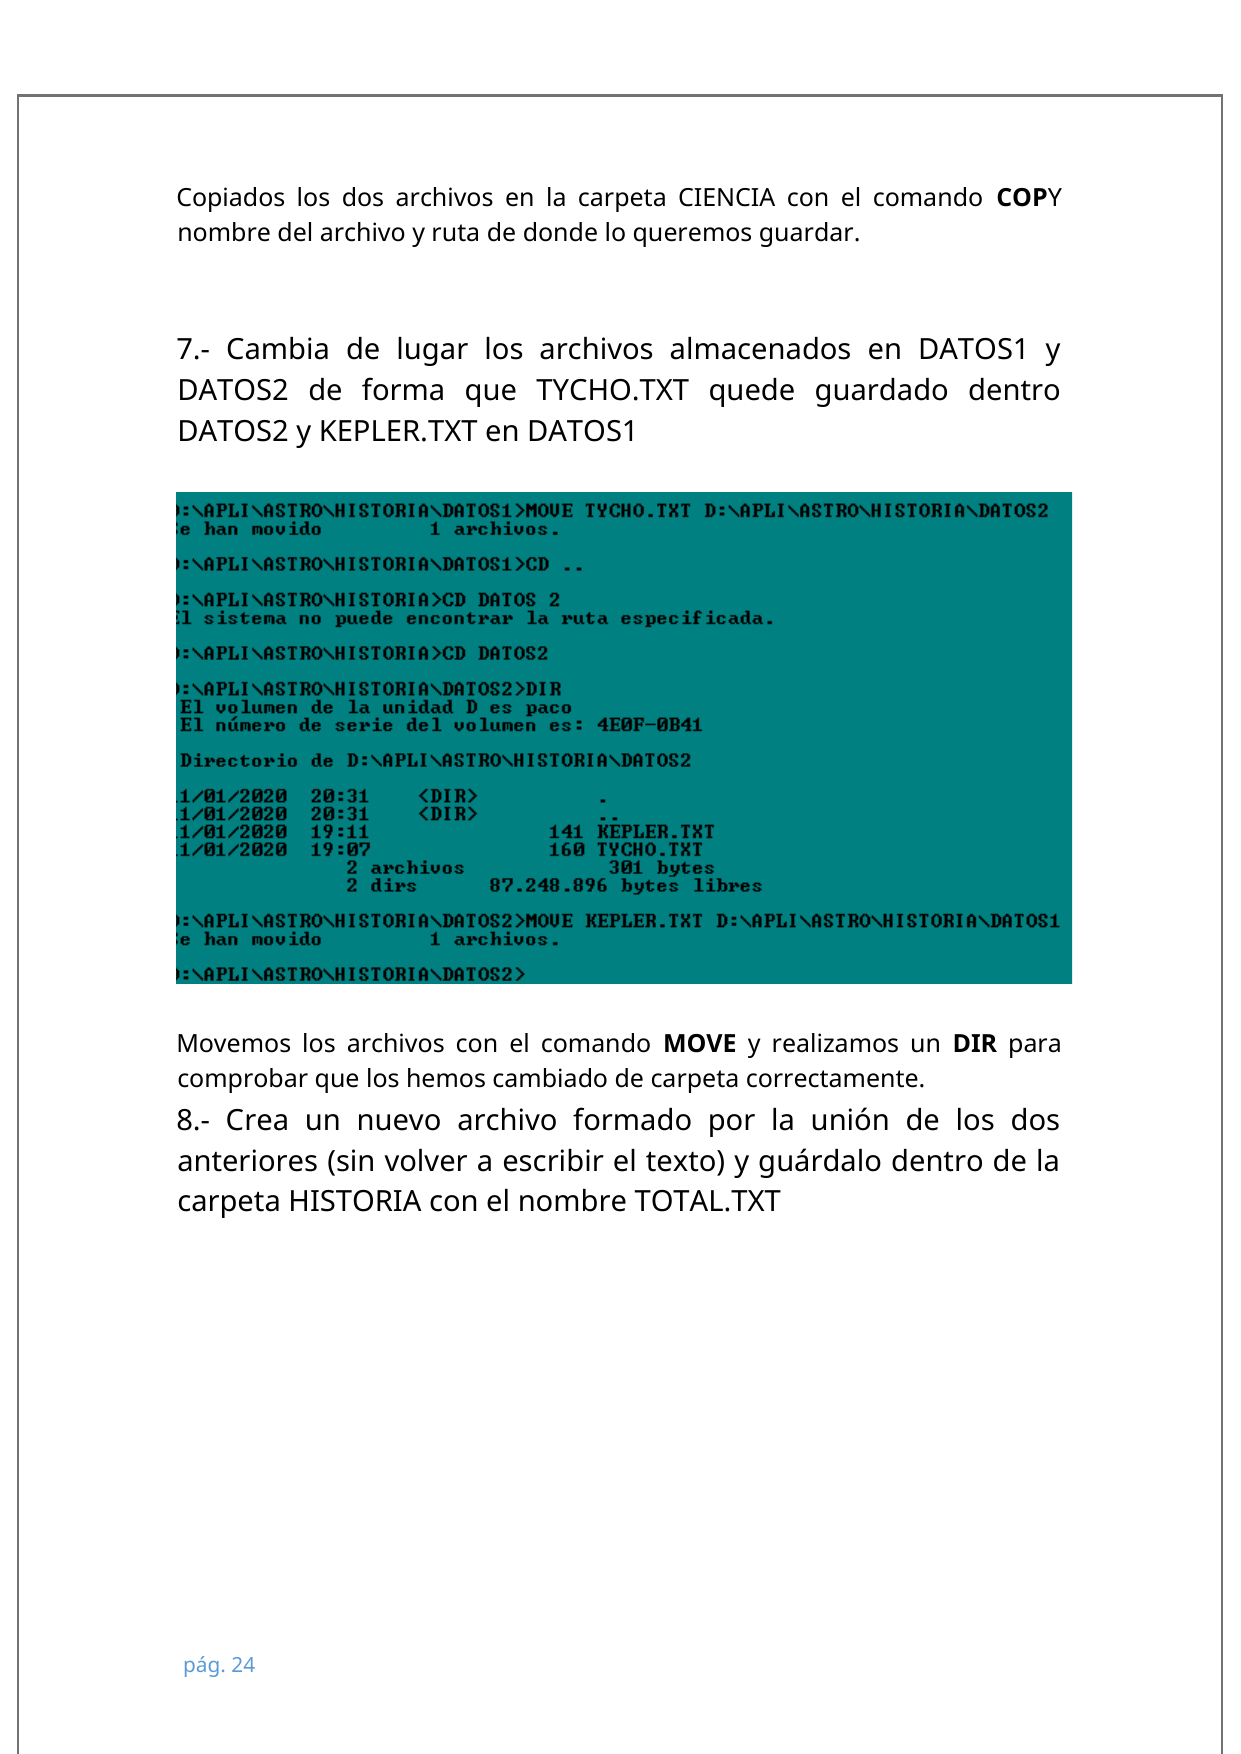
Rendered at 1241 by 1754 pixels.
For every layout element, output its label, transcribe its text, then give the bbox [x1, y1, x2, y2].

text 8.- Crea un nuevo archivo formado por la unión de los dos anteriores (sin volver a escribir el texto) y guárdalo dentro de la carpeta HISTORIA con el nombre TOTAL.TXT [176, 1099, 1062, 1220]
text 7.- Cambia de lugar los archivos almacenados en DATOS1 y DATOS2 de forma que TYCHO.TXT quede guardado dentro DATOS2 y KEPLER.TXT en DATOS1 [176, 329, 1062, 450]
picture [176, 492, 1073, 984]
text Copiados los dos archivos en la carpeta CIENCIA con el comando COPY nombre del archivo y ruta de donde lo queremos guardar. [176, 179, 1062, 249]
text Movemos los archivos con el comando MOVE y realizamos un DIR para comprobar que los hemos cambiado de carpeta correctamente. [176, 1026, 1062, 1095]
